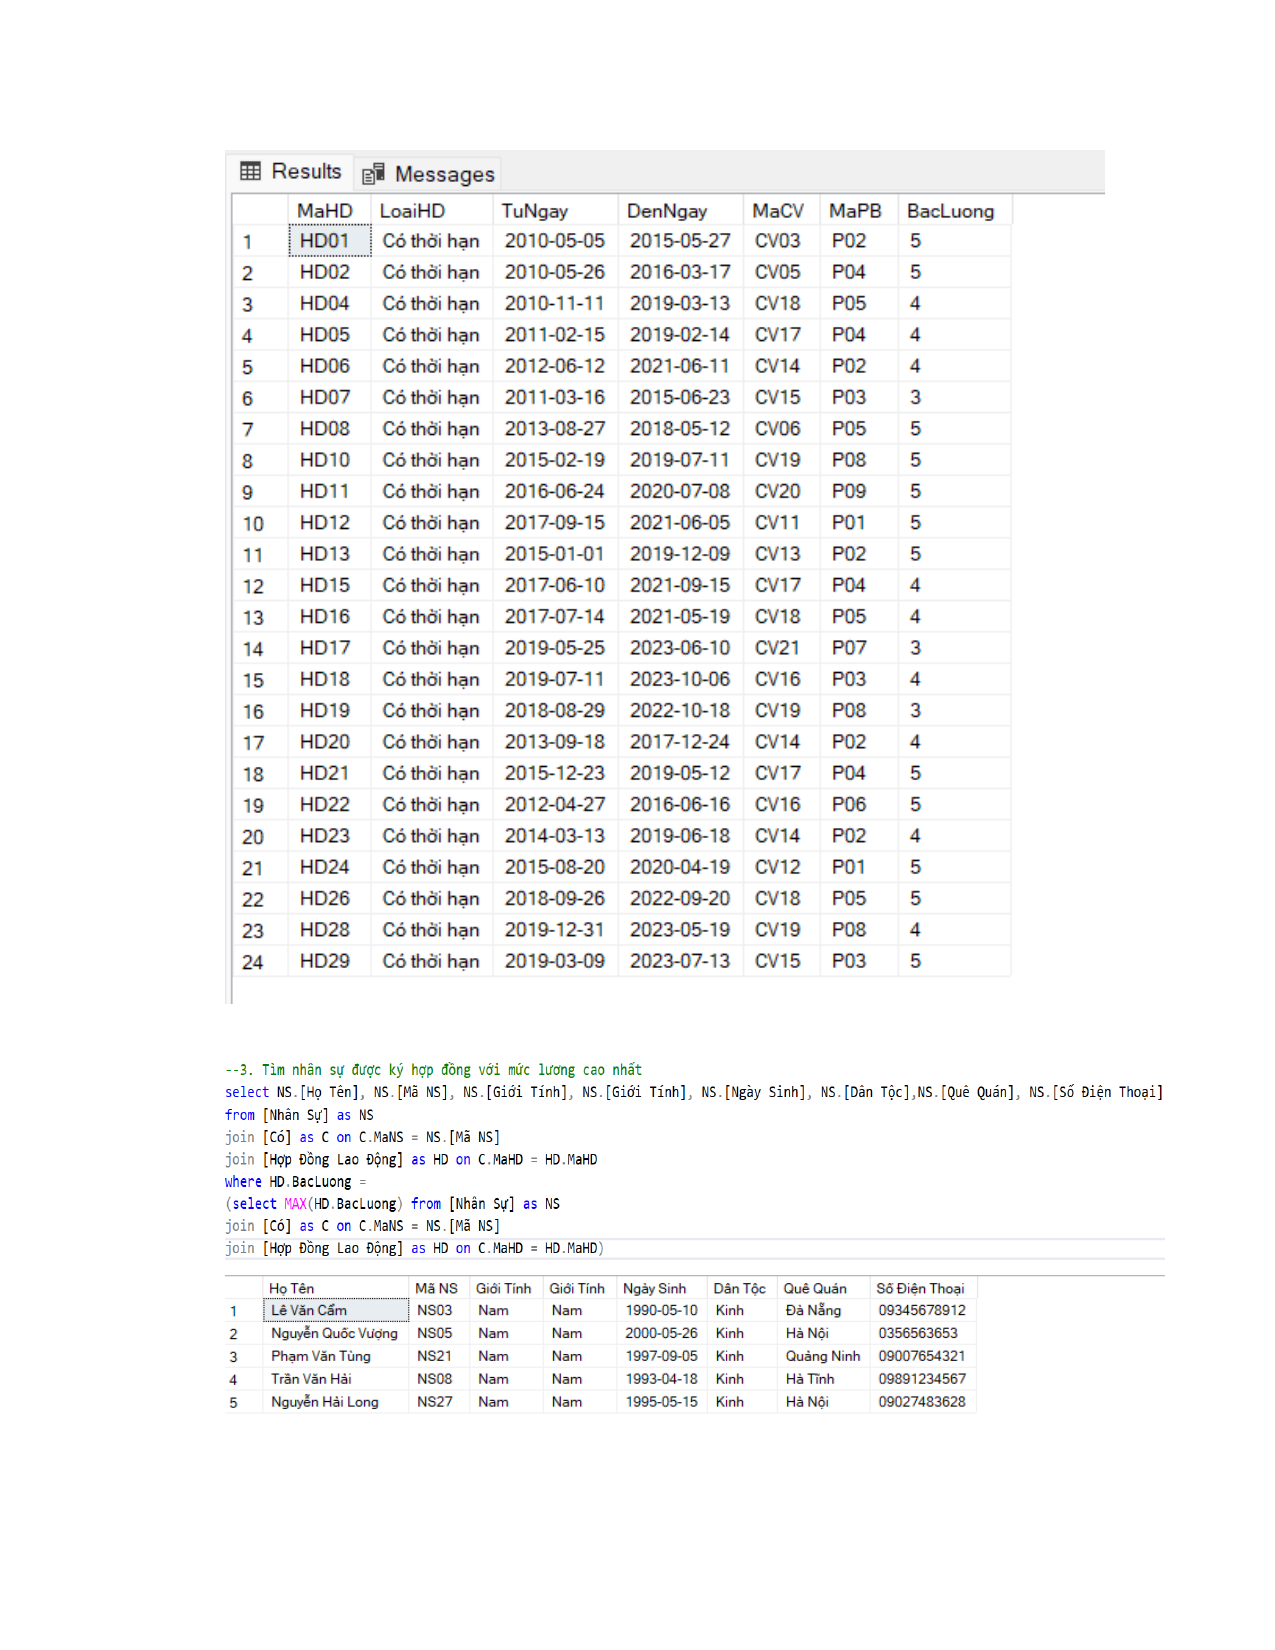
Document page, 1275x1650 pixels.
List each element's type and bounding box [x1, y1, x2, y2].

picture [225, 150, 1105, 1004]
picture [225, 1057, 1165, 1480]
